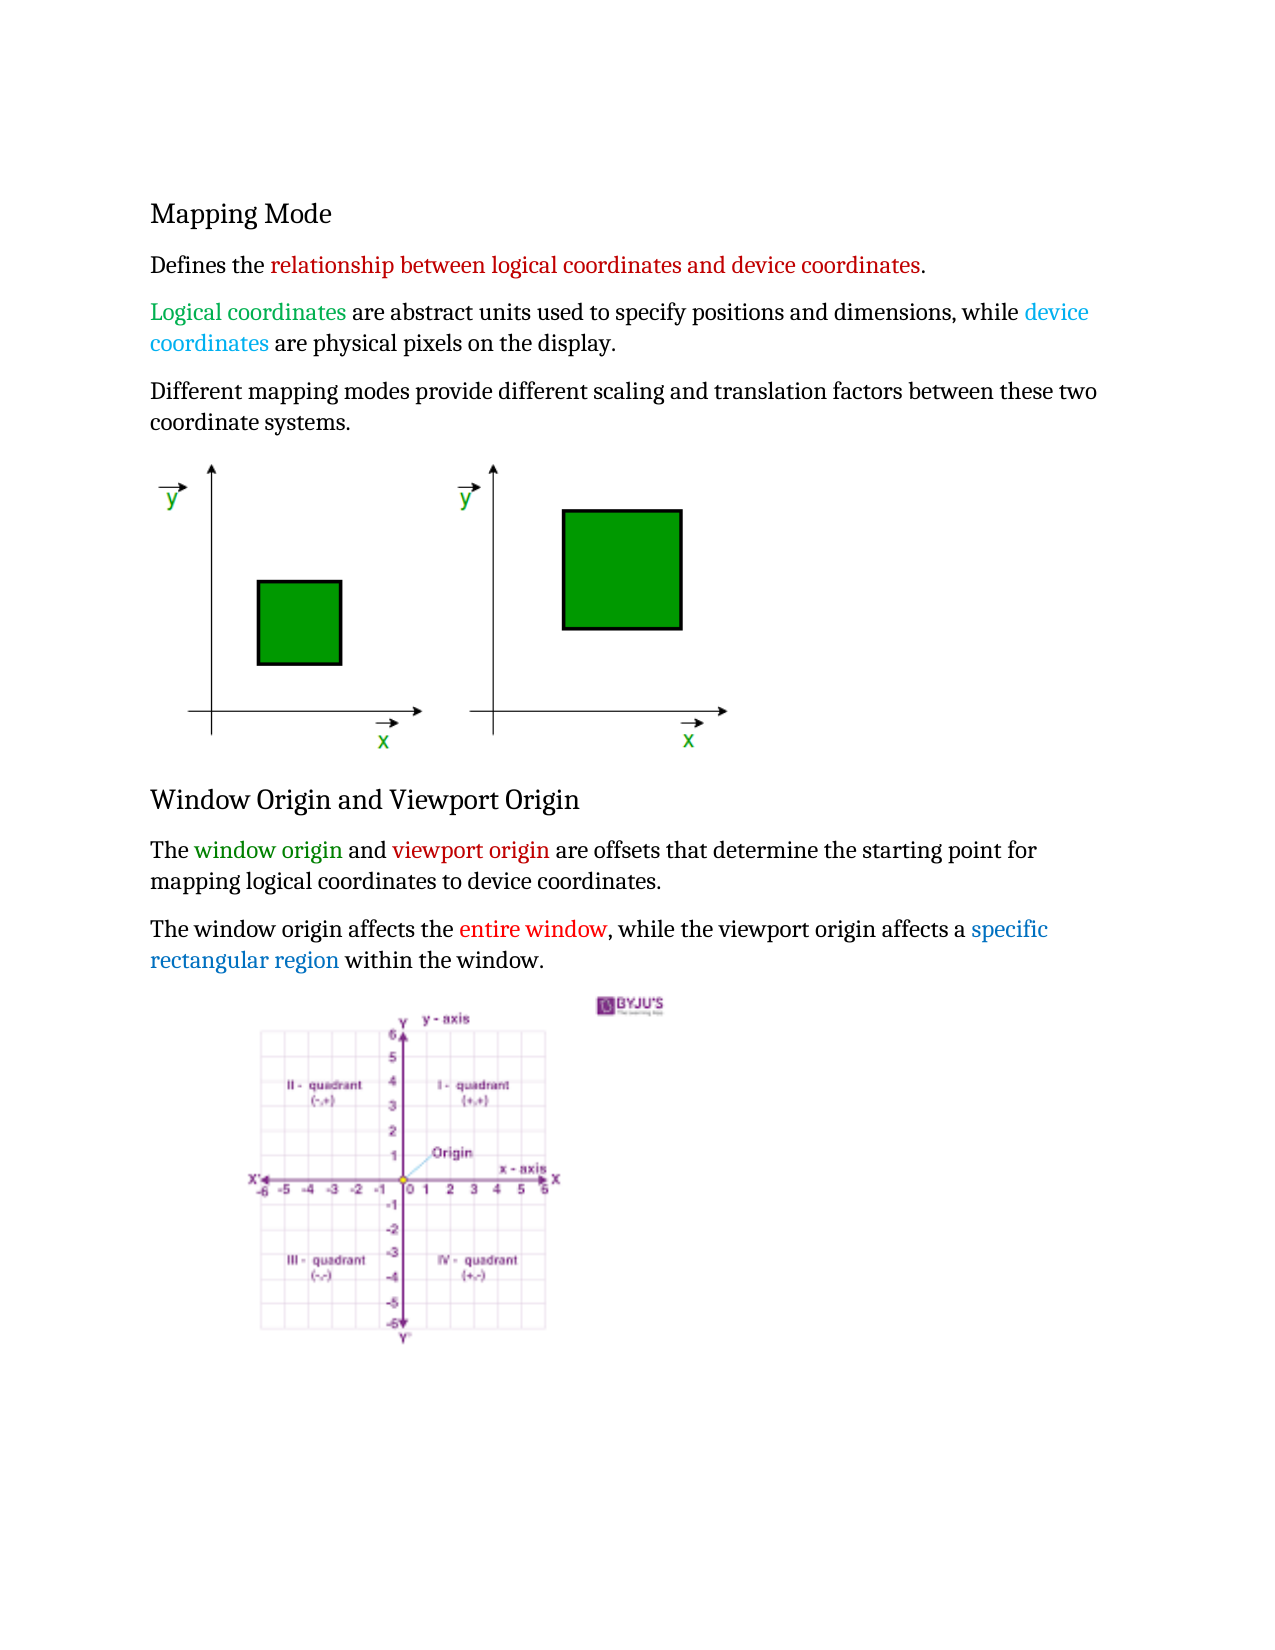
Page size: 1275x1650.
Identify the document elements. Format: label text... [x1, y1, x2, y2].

text Logical coordinates are abstract units used to specify positions and dimensions, while device coordinates are physical pixels on the display. [150, 298, 1125, 358]
text Mapping Mode [150, 198, 1125, 231]
text The window origin and viewport origin are offsets that determine the starting point for mapping logical coordinates to device coordinates. [150, 836, 1125, 896]
text Different mapping modes provide different scaling and translation factors between these two coordinate systems. [150, 377, 1125, 437]
text The window origin affects the entire window, while the viewport origin affects a specific rectangular region within the window. [150, 914, 1125, 974]
text Window Origin and Viewport Origin [150, 783, 1125, 817]
text Defines the relationship between logical coordinates and device coordinates. [150, 251, 1125, 279]
picture [150, 993, 669, 1372]
